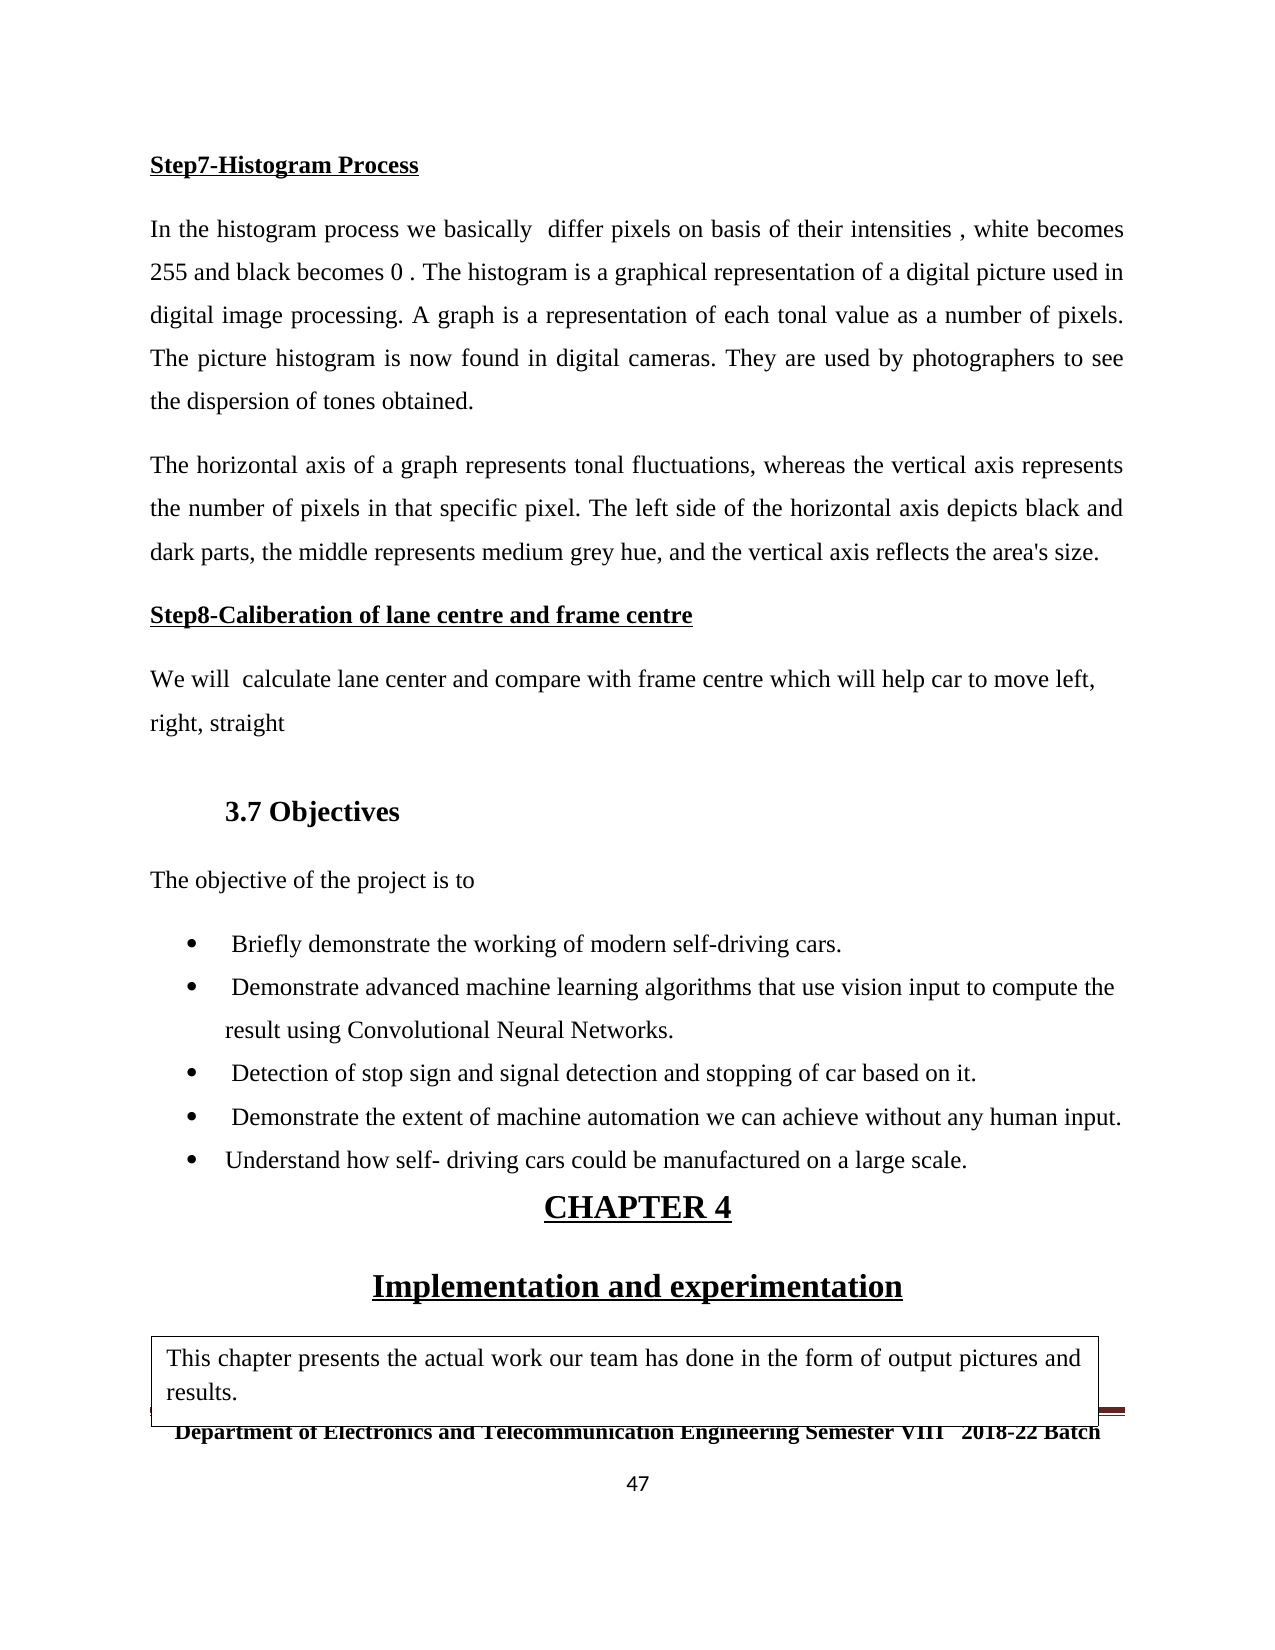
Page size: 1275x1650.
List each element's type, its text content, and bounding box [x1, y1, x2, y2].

list Detection of stop sign and signal detection and stopping of car based on it. [187, 1058, 1125, 1087]
text The objective of the project is to [150, 865, 1125, 894]
text Implementation and experimentation [150, 1266, 1125, 1304]
text CHAPTER 4 [150, 1188, 1125, 1226]
list Demonstrate advanced machine learning algorithms that use vision input to compute the result using Convolutional Neural Networks. [187, 972, 1125, 1044]
list Briefly demonstrate the working of modern self-driving cars. [187, 929, 1125, 958]
text In the histogram process we basically differ pixels on basis of their intensities , white becomes 255 and black becomes 0 . The histogram is a graphical representation of a digital picture used in digital image processing. A graph is a representation of each tonal value as a number of pixels. The picture histogram is now found in digital cameras. They are used by photographers to see the dispersion of tones obtained. [150, 214, 1125, 415]
list Understand how self- driving cars could be manufactured on a large scale. [187, 1145, 1125, 1173]
text The horizontal axis of a graph represents tonal fluctuations, whereas the vertical axis represents the number of pixels in that specific pixel. The left side of the horizontal axis depicts black and dark parts, the middle represents medium grey hue, and the vertical axis reflects the area's size. [150, 450, 1125, 565]
text We will calculate lane center and compare with frame centre which will help car to move left, right, straight [150, 664, 1125, 736]
list Demonstrate the extent of machine automation we can achieve without any human input. [187, 1102, 1125, 1130]
text Step7-Histogram Process [150, 150, 1125, 179]
text Step8-Caliberation of lane centre and frame centre [150, 601, 1125, 629]
text 3.7 Objectives [150, 794, 1125, 827]
